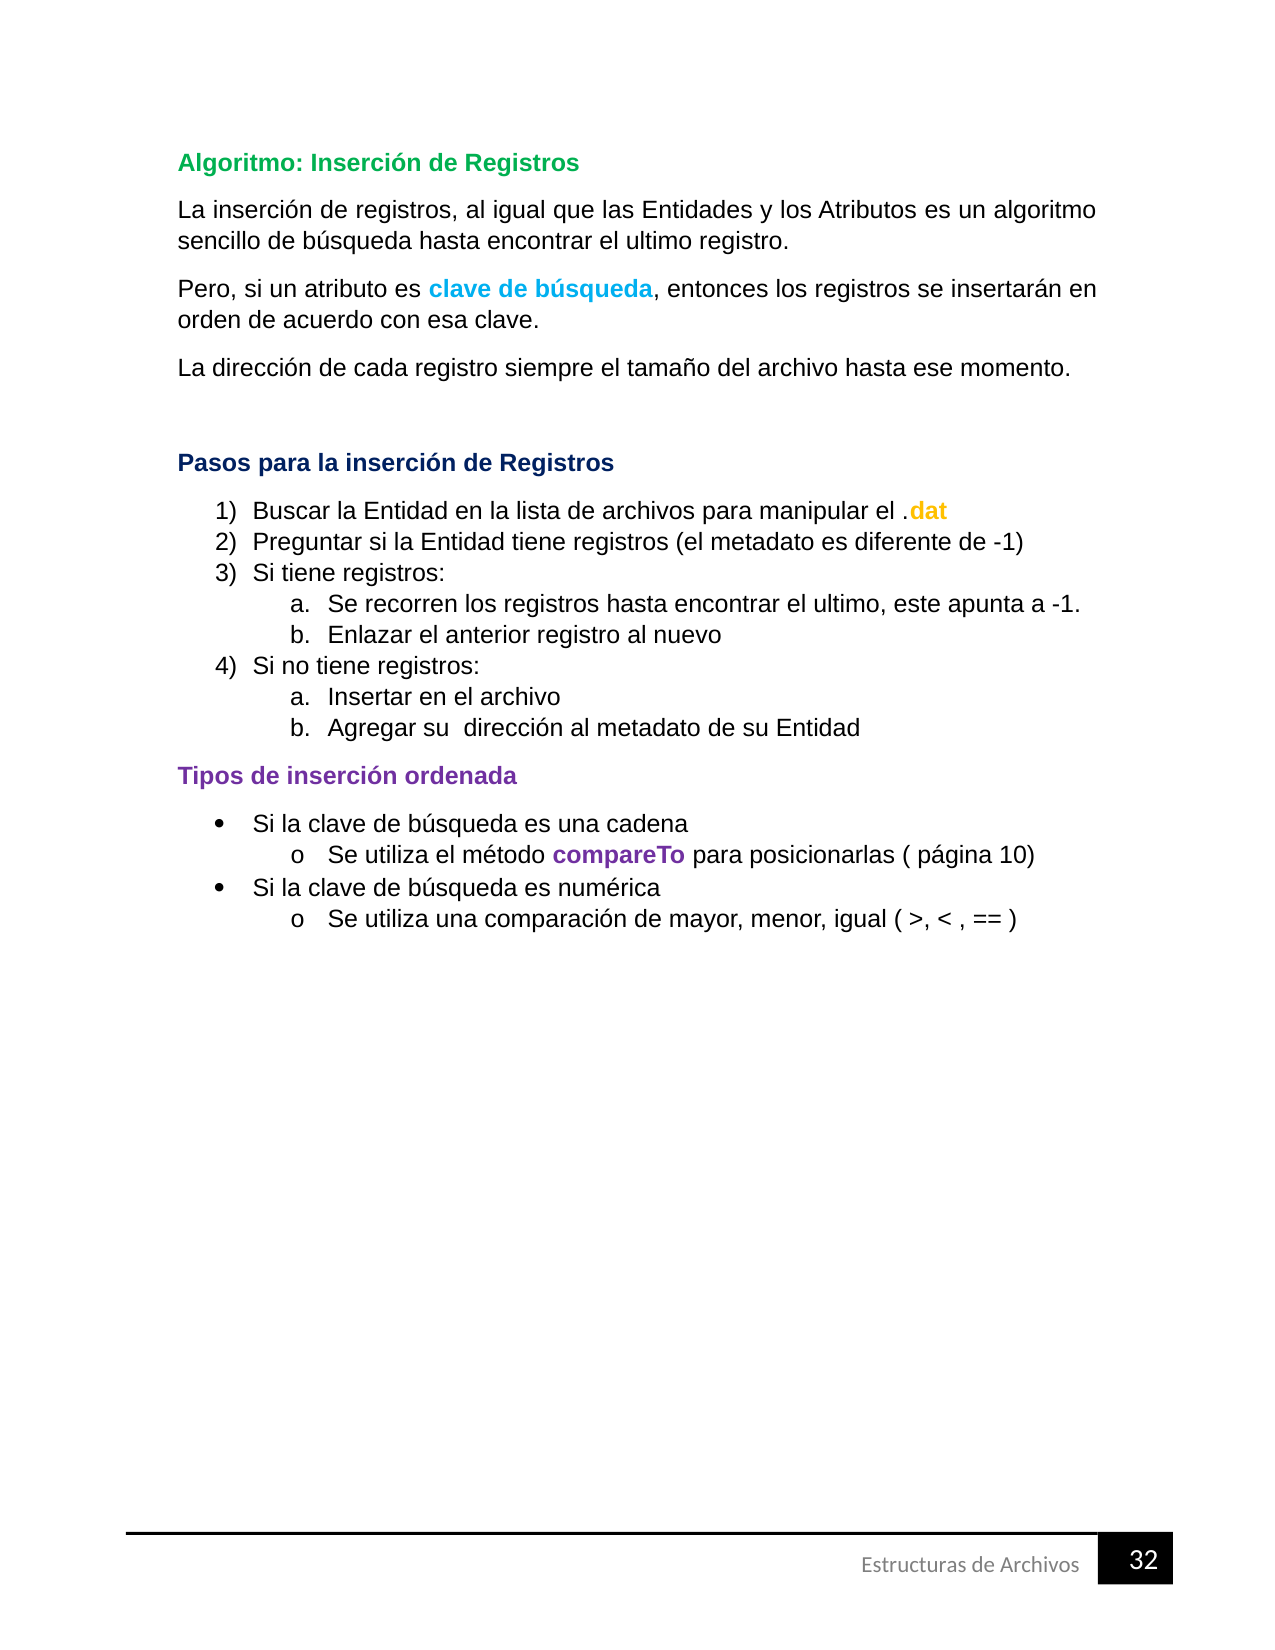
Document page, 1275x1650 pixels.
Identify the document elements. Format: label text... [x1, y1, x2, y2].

list Si la clave de búsqueda es numérica [215, 873, 1098, 902]
list Si no tiene registros: [215, 651, 1098, 680]
text La dirección de cada registro siempre el tamaño del archivo hasta ese momento. [177, 353, 1098, 382]
list Se utiliza el método compareTo para posicionarlas ( página 10) [290, 840, 1098, 871]
list Insertar en el archivo [290, 682, 1098, 711]
list Preguntar si la Entidad tiene registros (el metadato es diferente de -1) [215, 527, 1098, 556]
list Se utiliza una comparación de mayor, menor, igual ( >, < , == ) [290, 904, 1098, 935]
text Pasos para la inserción de Registros [177, 448, 1098, 477]
list Si la clave de búsqueda es una cadena [215, 809, 1098, 837]
text Pero, si un atributo es clave de búsqueda, entonces los registros se insertarán en orden de acuerdo con esa clave. [177, 274, 1098, 334]
list Buscar la Entidad en la lista de archivos para manipular el .dat [215, 496, 1098, 525]
text La inserción de registros, al igual que las Entidades y los Atributos es un algoritmo sencillo de búsqueda hasta encontrar el ultimo registro. [177, 195, 1098, 255]
text Algoritmo: Inserción de Registros [177, 148, 1098, 176]
text Tipos de inserción ordenada [177, 761, 1098, 790]
list Agregar su dirección al metadato de su Entidad [290, 713, 1098, 742]
list Se recorren los registros hasta encontrar el ultimo, este apunta a -1. [290, 589, 1098, 618]
list Enlazar el anterior registro al nuevo [290, 620, 1098, 649]
list Si tiene registros: [215, 558, 1098, 587]
